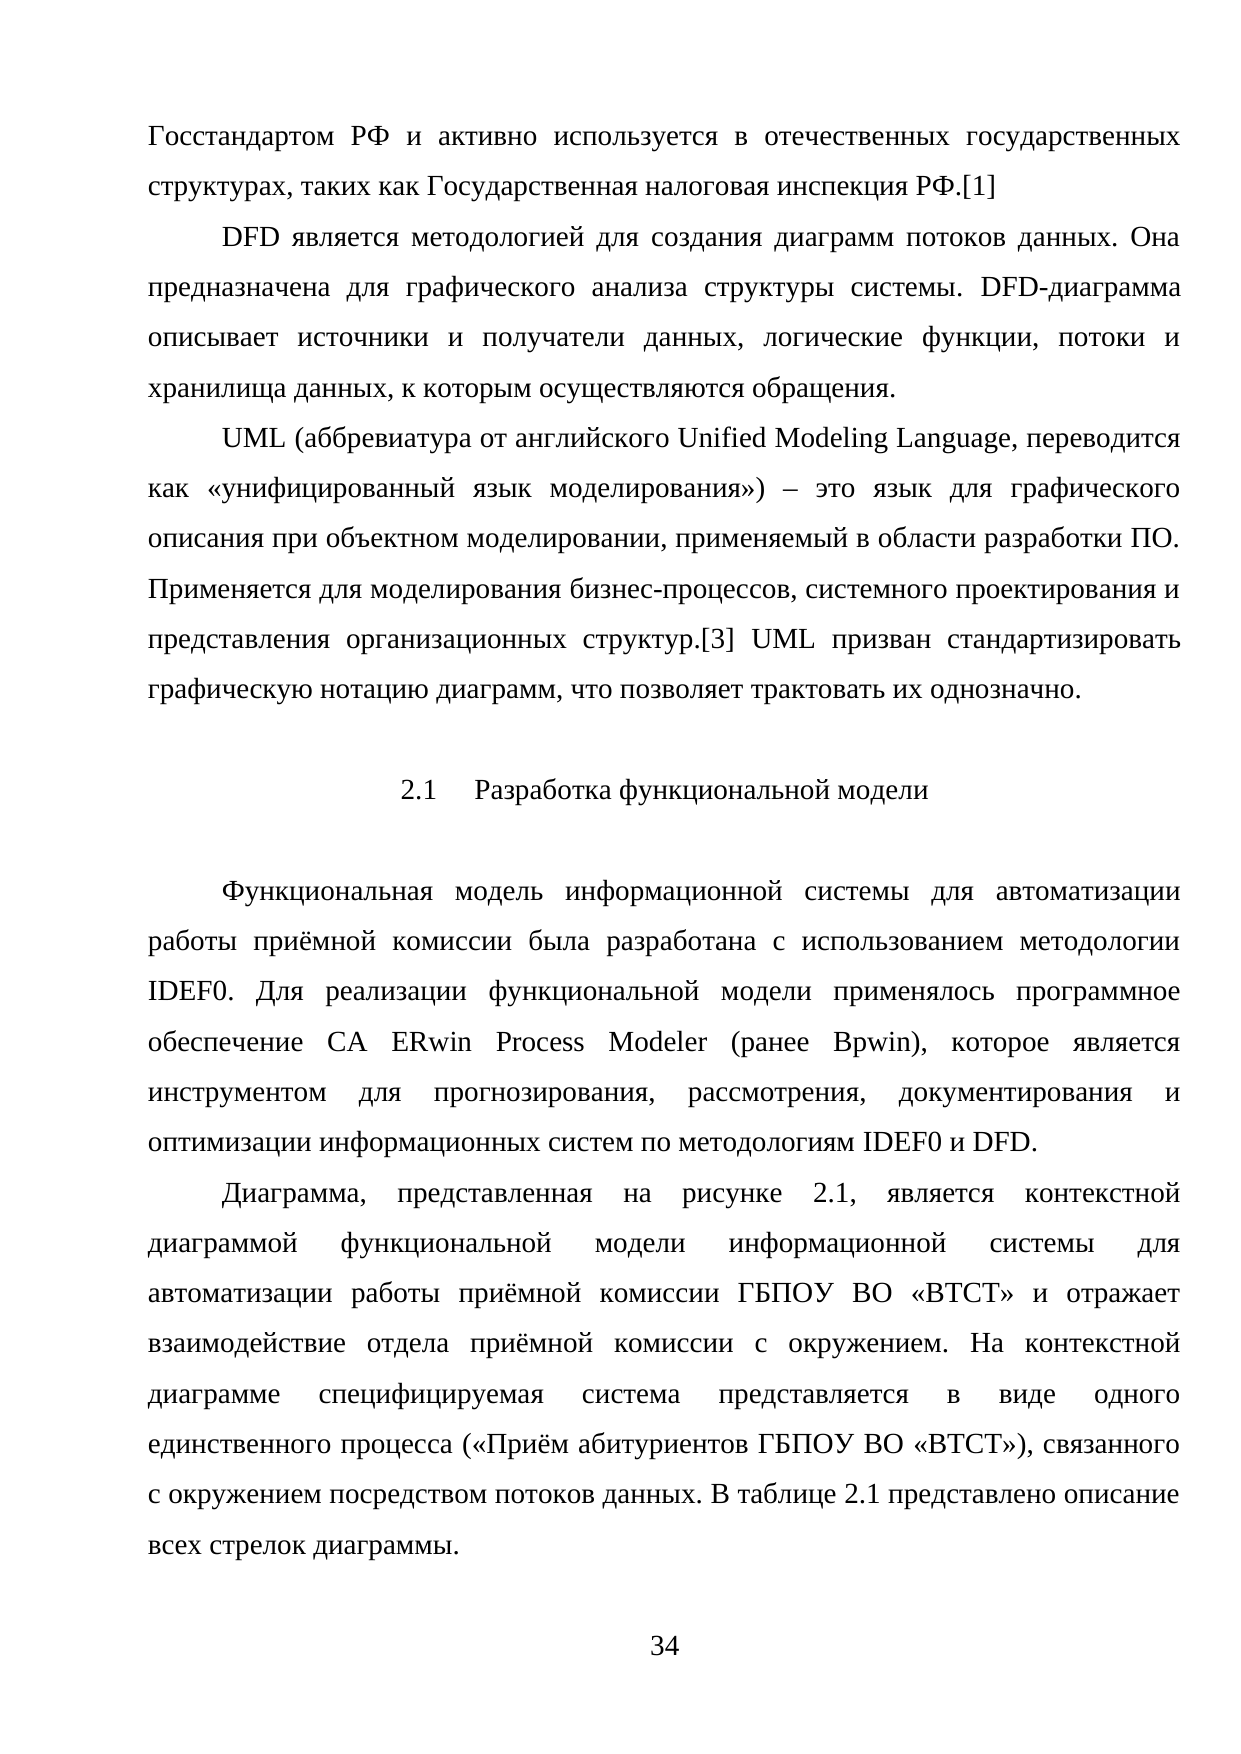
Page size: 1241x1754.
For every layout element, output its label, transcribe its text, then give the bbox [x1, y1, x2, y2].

text DFD является методологией для создания диаграмм потоков данных. Она предназначена для графического анализа структуры системы. DFD-диаграмма описывает источники и получатели данных, логические функции, потоки и хранилища данных, к которым осуществляются обращения. [148, 219, 1181, 403]
text Функциональная модель информационной системы для автоматизации работы приёмной комиссии была разработана с использованием методологии IDEF0. Для реализации функциональной модели применялось программное обеспечение CA ERwin Process Modeler (ранее Bpwin), которое является инструментом для прогнозирования, рассмотрения, документирования и оптимизации информационных систем по методологиям IDEF0 и DFD. [148, 873, 1181, 1158]
list UML (аббревиатура от английского Unified Modeling Language, переводится как «унифицированный язык моделирования») – это язык для графического описания при объектном моделировании, применяемый в области разработки ПО. Применяется для моделирования бизнес-процессов, системного проектирования и представления организационных структур.[3] UML призван стандартизировать графическую нотацию диаграмм, что позволяет трактовать их однозначно. [148, 420, 1181, 705]
subtitle Разработка функциональной модели [148, 772, 1181, 806]
list Диаграмма, представленная на рисунке 2.1, является контекстной диаграммой функциональной модели информационной системы для автоматизации работы приёмной комиссии ГБПОУ ВО «ВТСТ» и отражает взаимодействие отдела приёмной комиссии с окружением. На контекстной диаграмме специфицируемая система представляется в виде одного единственного процесса («Приём абитуриентов ГБПОУ ВО «ВТСТ»), связанного с окружением посредством потоков данных. В таблице 2.1 представлено описание всех стрелок диаграммы. [148, 1175, 1181, 1560]
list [148, 118, 1181, 202]
